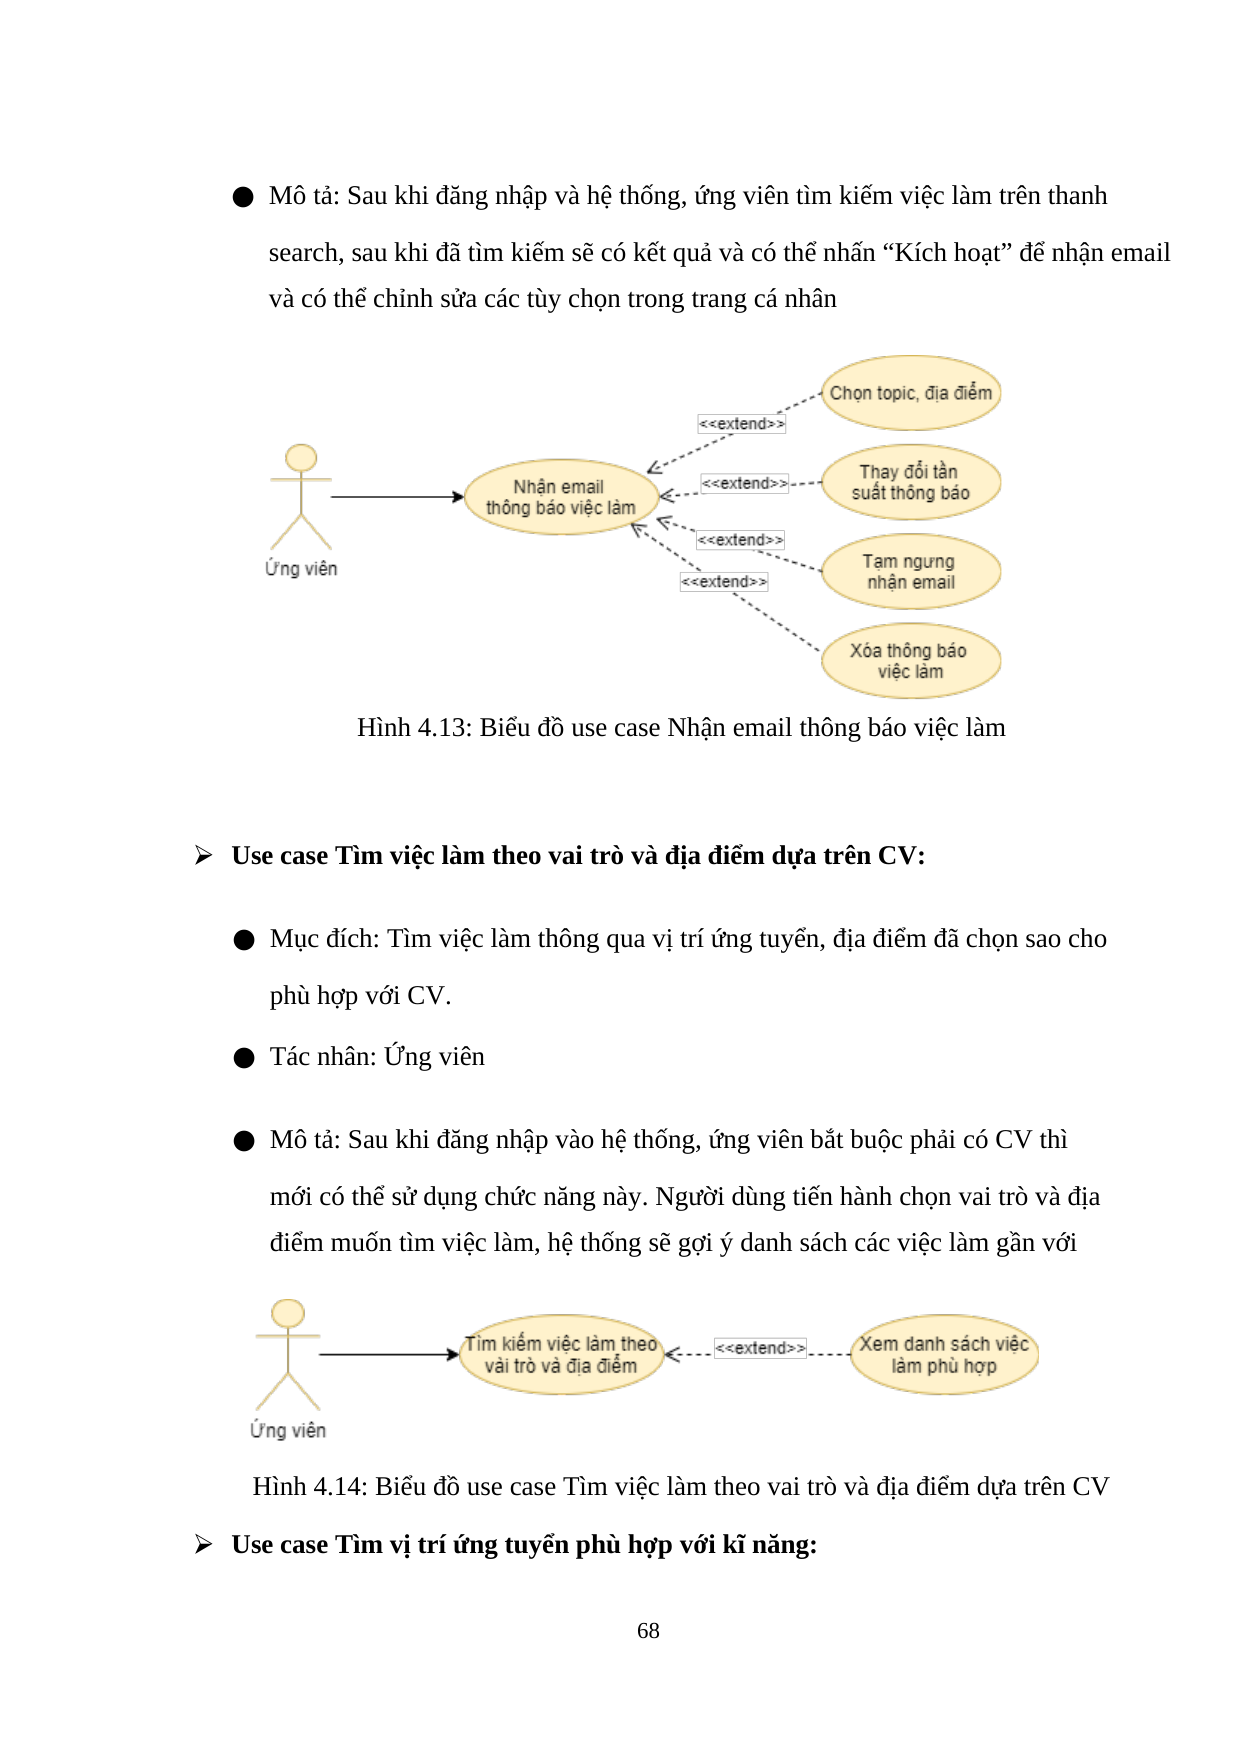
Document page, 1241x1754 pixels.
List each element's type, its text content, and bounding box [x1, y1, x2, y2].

list Mục đích: Tìm việc làm thông qua vị trí ứng tuyển, địa điểm đã chọn sao cho phù hợp với CV. [232, 908, 1113, 1010]
text Hình 4.14: Biểu đồ use case Tìm việc làm theo vai trò và địa điểm dựa trên CV [175, 1469, 1188, 1501]
picture [265, 355, 1002, 711]
list Tác nhân: Ứng viên [232, 1026, 1113, 1081]
text Hình 4.13: Biểu đồ use case Nhận email thông báo việc làm [175, 711, 1188, 742]
list Use case Tìm vị trí ứng tuyển phù hợp với kĩ năng: [194, 1513, 1113, 1569]
list Use case Tìm việc làm theo vai trò và địa điểm dựa trên CV: [194, 824, 1113, 880]
picture [250, 1299, 1039, 1444]
list Mô tả: Sau khi đăng nhập vào hệ thống, ứng viên bắt buộc phải có CV thì mới có thể sử dụng chức năng này. Người dùng tiến hành chọn vai trò và địa điểm muốn tìm việc làm, hệ thống sẽ gợi ý danh sách các việc làm gần với [232, 1109, 1113, 1258]
list Mô tả: Sau khi đăng nhập và hệ thống, ứng viên tìm kiếm việc làm trên thanh search, sau khi đã tìm kiếm sẽ có kết quả và có thể nhấn “Kích hoạt” để nhận email và có thể chỉnh sửa các tùy chọn trong trang cá nhân [231, 164, 1188, 313]
